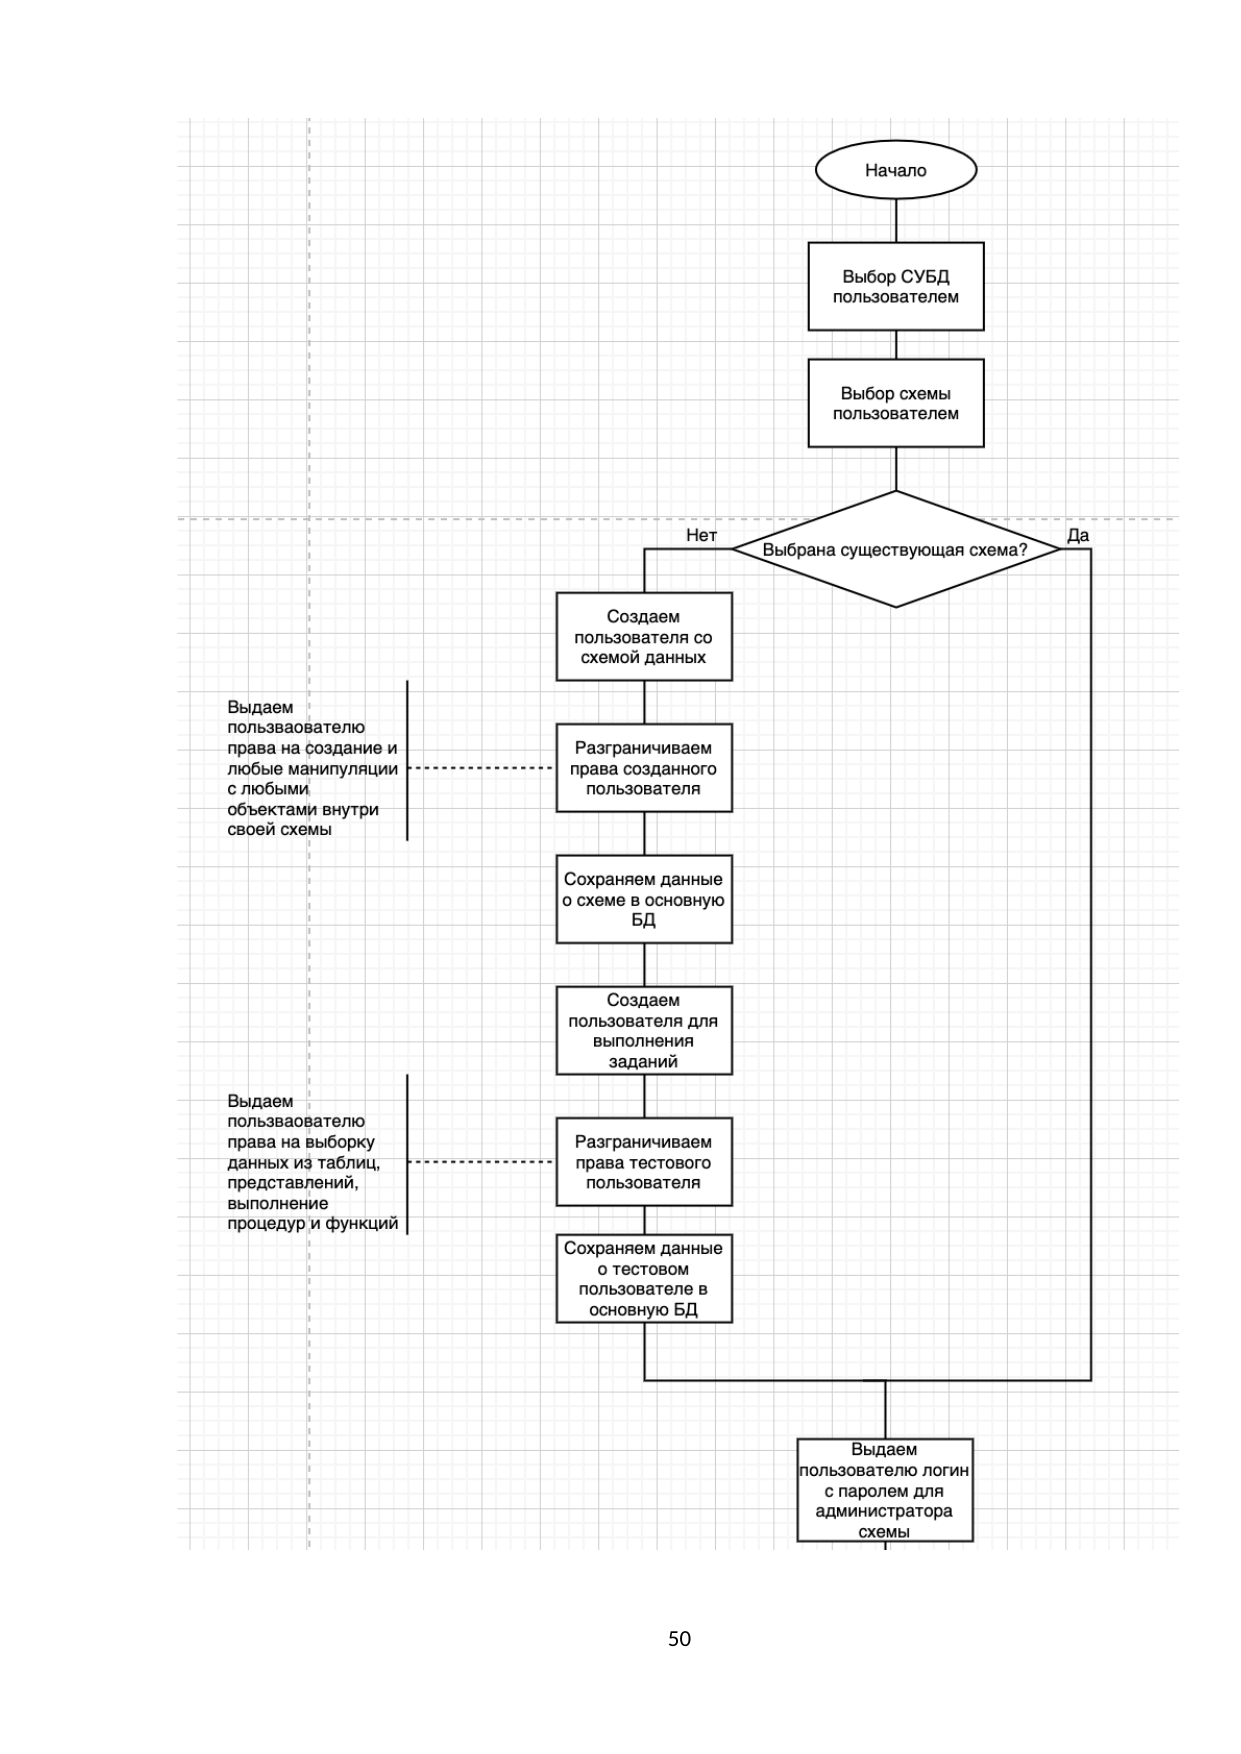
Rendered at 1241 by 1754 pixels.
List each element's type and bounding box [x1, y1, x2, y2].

picture [177, 118, 1180, 1550]
